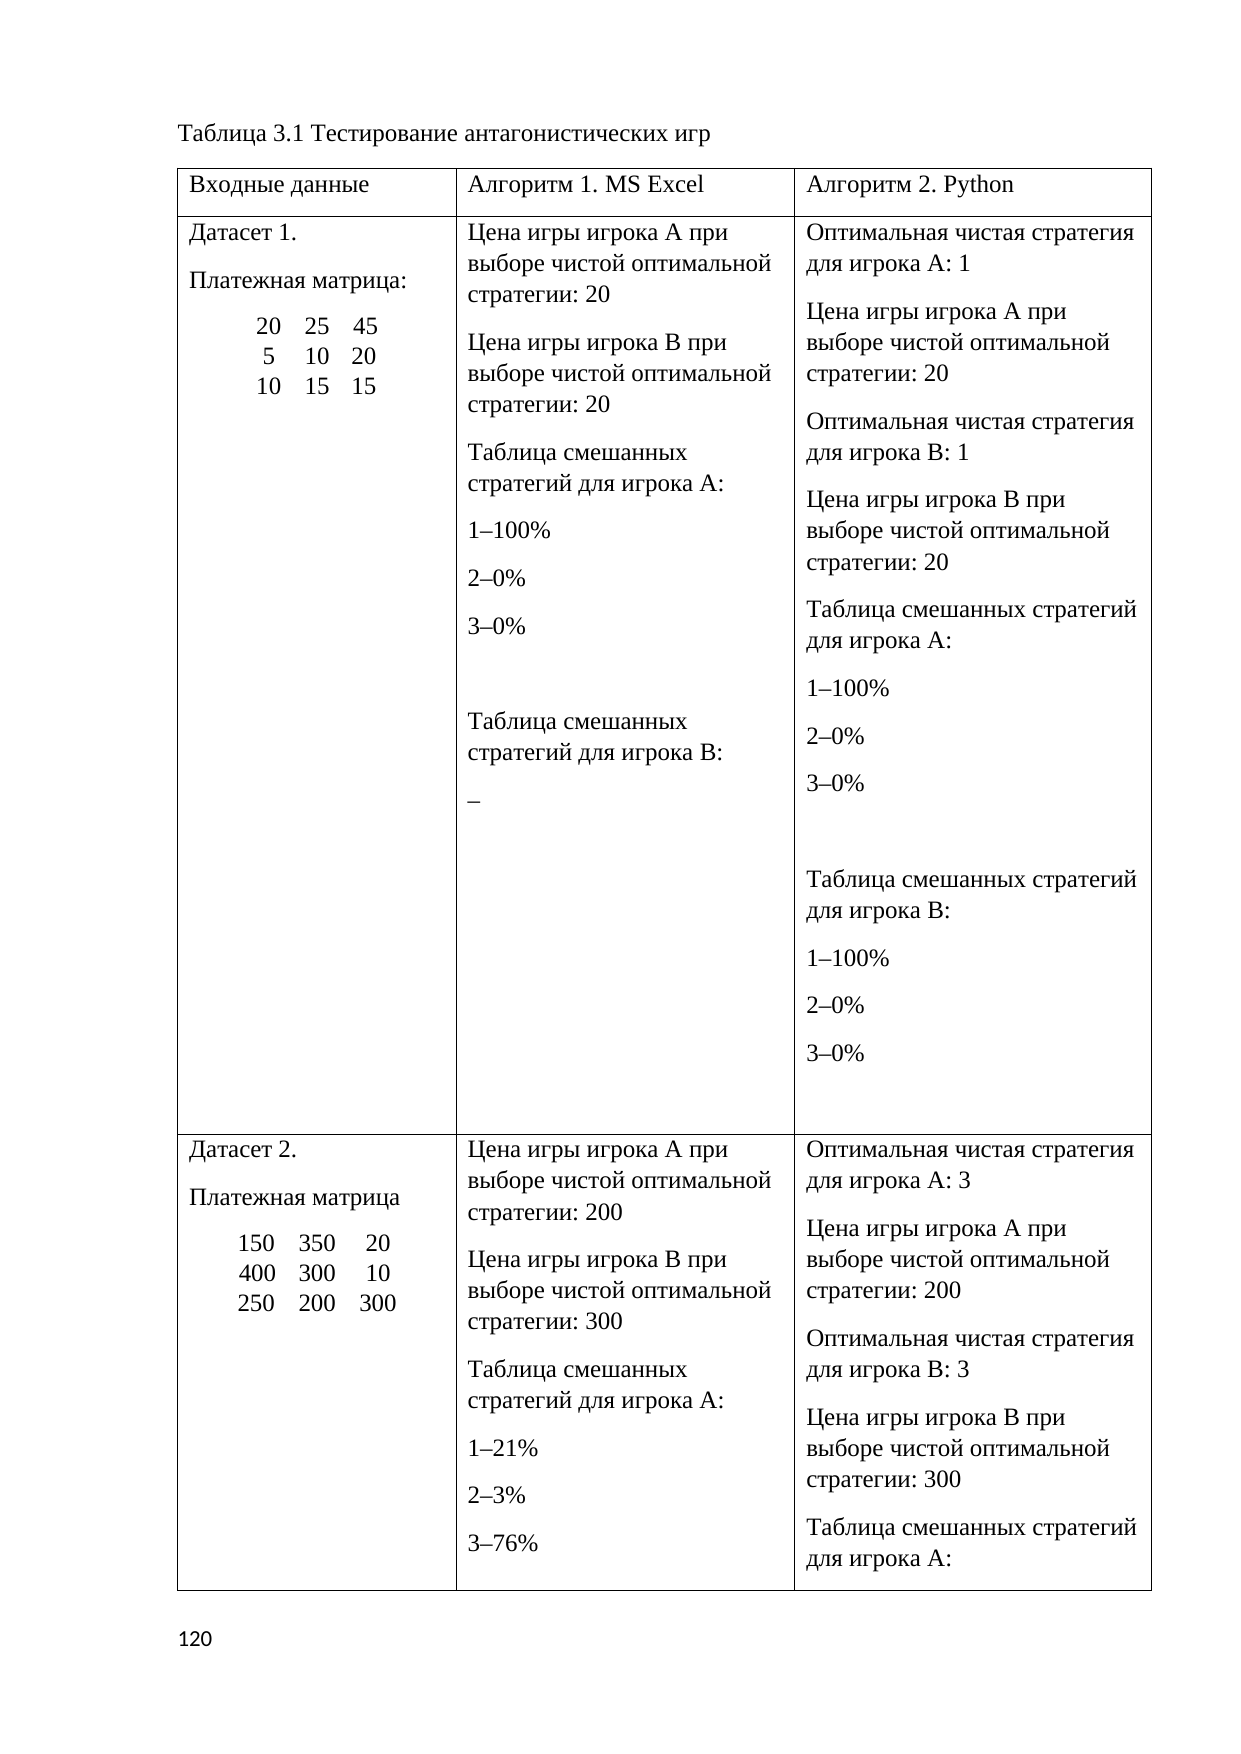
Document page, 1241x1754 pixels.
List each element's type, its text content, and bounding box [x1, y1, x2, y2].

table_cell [795, 1135, 1151, 1590]
table_header Алгоритм 2. Python [795, 169, 1151, 216]
table_cell Датасет 1. Платежная матрица: [178, 217, 456, 1133]
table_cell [457, 1135, 794, 1590]
table_cell Оптимальная чистая стратегия для игрока А: 1 Цена игры игрока А при выборе чистой оптимальной стратегии: 20 Оптимальная чистая стратегия для игрока B: 1 Цена игры игрока B при выборе чистой оптимальной стратегии: 20 Таблица смешанных стратегий для игрока А: 1–100% 2–0% 3–0% Таблица смешанных стратегий для игрока B: 1–100% 2–0% 3–0% [795, 217, 1151, 1133]
table_header Алгоритм 1. MS Excel [457, 169, 794, 216]
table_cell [178, 1135, 456, 1590]
table_cell Цена игры игрока А при выборе чистой оптимальной стратегии: 20 Цена игры игрока B при выборе чистой оптимальной стратегии: 20 Таблица смешанных стратегий для игрока А: 1–100% 2–0% 3–0% Таблица смешанных стратегий для игрока B: – [457, 217, 794, 1133]
table_header Входные данные [178, 169, 456, 216]
text Таблица 3.1 Тестирование антагонистических игр [177, 118, 1152, 147]
